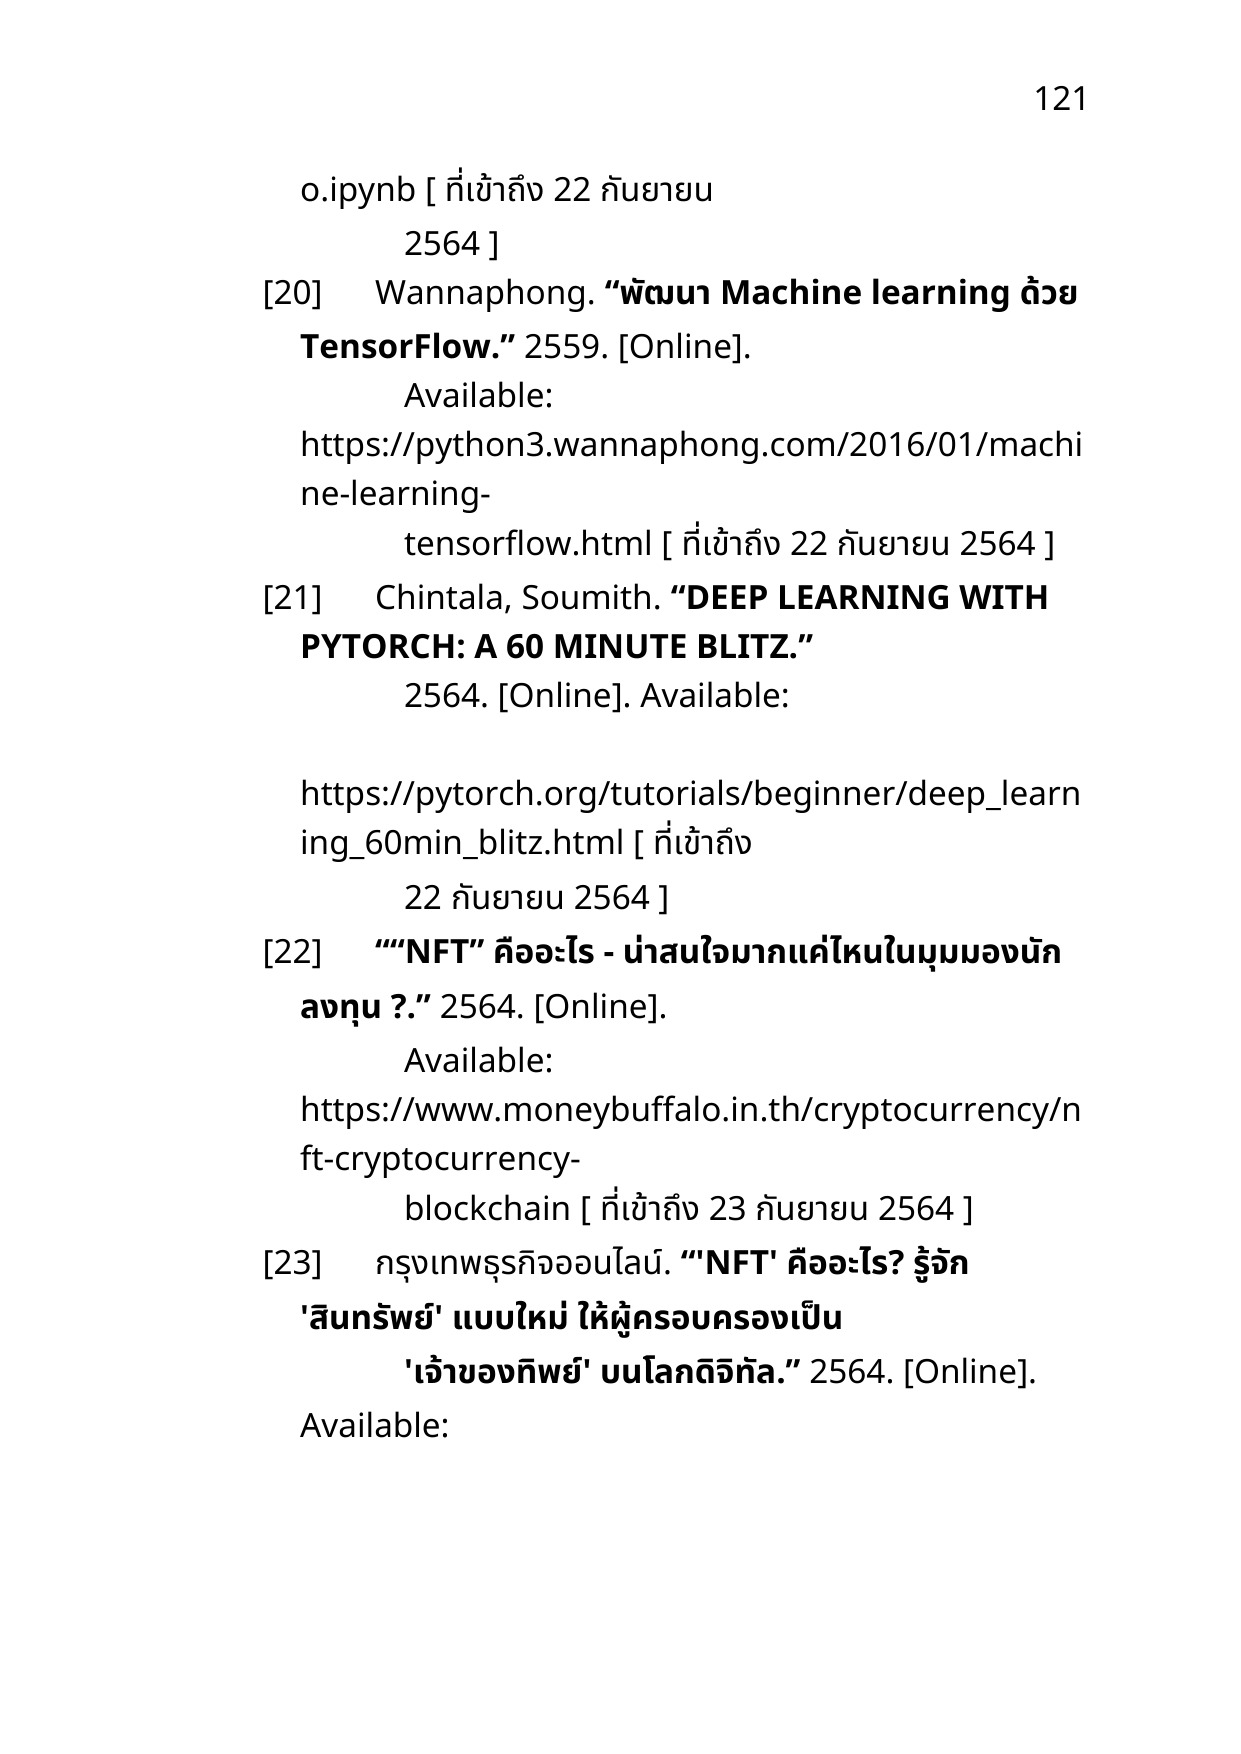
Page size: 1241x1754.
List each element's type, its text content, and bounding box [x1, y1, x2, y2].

list Wannaphong. “พัฒนา Machine learning ด้วย TensorFlow.” 2559. [Online]. Available: https://python3.wannaphong.com/2016/01/machine-learning- tensorflow.html [ ที่เข้าถึง 22 กันยายน 2564 ] [262, 269, 1090, 570]
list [262, 1239, 1090, 1497]
list Chintala, Soumith. “DEEP LEARNING WITH PYTORCH: A 60 MINUTE BLITZ.” 2564. [Online]. Available: https://pytorch.org/tutorials/beginner/deep_learning_60min_blitz.html [ ที่เข้าถึง 22 กันยายน 2564 ] [262, 574, 1090, 924]
list ““NFT” คืออะไร - น่าสนใจมากแค่ไหนในมุมมองนักลงทุน ?.” 2564. [Online]. Available: https://www.moneybuffalo.in.th/cryptocurrency/nft-cryptocurrency- blockchain [ ที่เข้าถึง 23 กันยายน 2564 ] [262, 928, 1090, 1235]
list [262, 166, 1090, 265]
